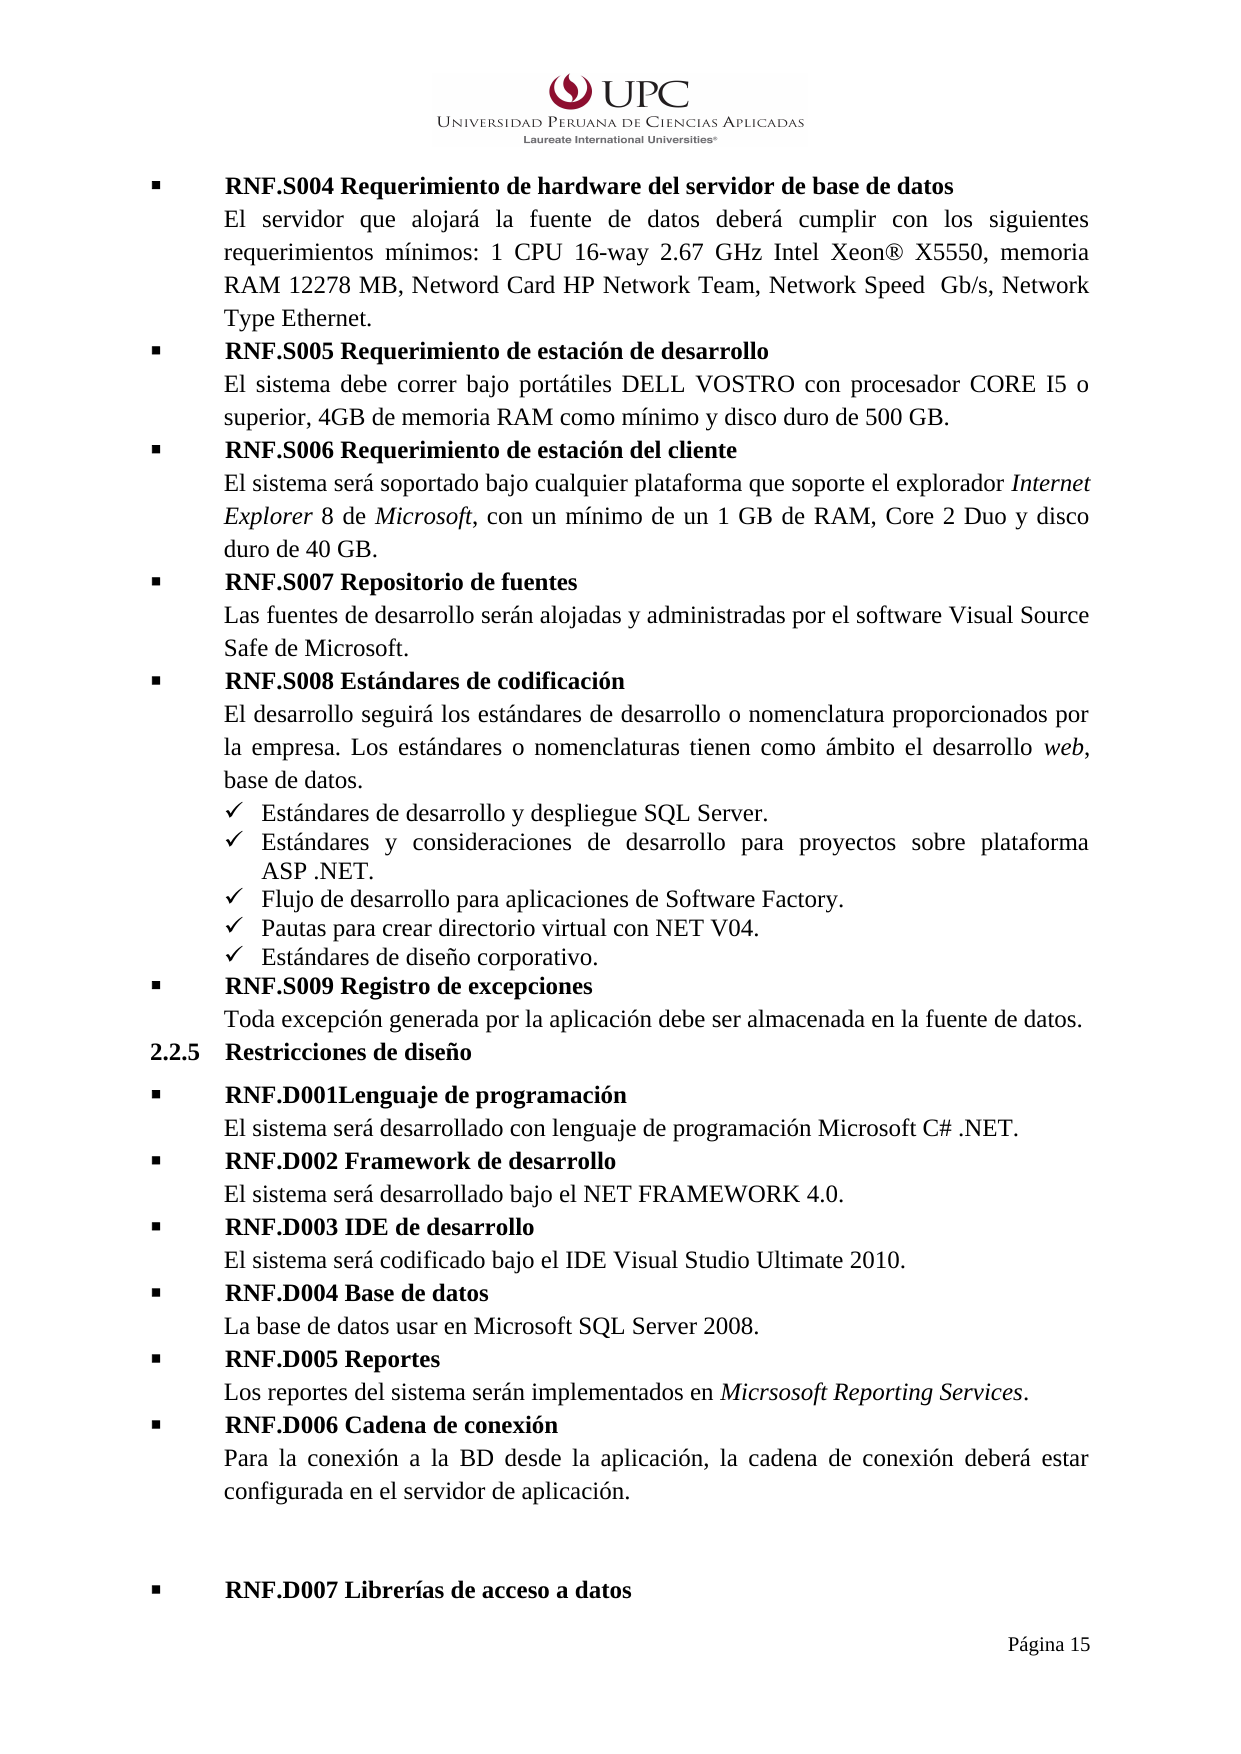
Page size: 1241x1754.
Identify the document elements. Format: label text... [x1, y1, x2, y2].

text El sistema será desarrollado bajo el NET FRAMEWORK 4.0. [224, 1179, 1090, 1208]
text El servidor que alojará la fuente de datos deberá cumplir con los siguientes requerimientos mínimos: 1 CPU 16-way 2.67 GHz Intel Xeon® X5550, memoria RAM 12278 MB, Netword Card HP Network Team, Network Speed Gb/s, Network Type Ethernet. [224, 204, 1090, 332]
picture [432, 73, 808, 147]
text El sistema será soportado bajo cualquier plataforma que soporte el explorador Internet Explorer 8 de Microsoft, con un mínimo de un 1 GB de RAM, Core 2 Duo y disco duro de 40 GB. [224, 468, 1090, 563]
list Estándares y consideraciones de desarrollo para proyectos sobre plataforma ASP .NET. [224, 827, 1090, 884]
list Estándares de desarrollo y despliegue SQL Server. [224, 798, 1090, 827]
text Toda excepción generada por la aplicación debe ser almacenada en la fuente de datos. [224, 1004, 1090, 1032]
list Restricciones de diseño [150, 1037, 1090, 1066]
text La base de datos usar en Microsoft SQL Server 2008. [224, 1311, 1090, 1340]
list RNF.D006 Cadena de conexión [150, 1410, 1090, 1439]
list Pautas para crear directorio virtual con NET V04. [224, 913, 1090, 942]
list RNF.D003 IDE de desarrollo [150, 1212, 1090, 1241]
list RNF.S005 Requerimiento de estación de desarrollo [150, 336, 1090, 365]
list RNF.S009 Registro de excepciones [150, 971, 1090, 999]
list RNF.S008 Estándares de codificación [150, 666, 1090, 695]
text El desarrollo seguirá los estándares de desarrollo o nomenclatura proporcionados por la empresa. Los estándares o nomenclaturas tienen como ámbito el desarrollo web, base de datos. [224, 699, 1090, 794]
list RNF.D001Lenguaje de programación [150, 1080, 1090, 1109]
list RNF.S004 Requerimiento de hardware del servidor de base de datos [150, 171, 1090, 199]
list RNF.D004 Base de datos [150, 1278, 1090, 1307]
list Estándares de diseño corporativo. [224, 942, 1090, 971]
text El sistema será codificado bajo el IDE Visual Studio Ultimate 2010. [224, 1245, 1090, 1274]
text Las fuentes de desarrollo serán alojadas y administradas por el software Visual Source Safe de Microsoft. [224, 600, 1090, 662]
text Los reportes del sistema serán implementados en Micrsosoft Reporting Services. [224, 1377, 1090, 1406]
list RNF.S006 Requerimiento de estación del cliente [150, 435, 1090, 464]
list RNF.D007 Librerías de acceso a datos [150, 1575, 1090, 1604]
list RNF.D002 Framework de desarrollo [150, 1146, 1090, 1175]
list RNF.S007 Repositorio de fuentes [150, 567, 1090, 596]
text El sistema será desarrollado con lenguaje de programación Microsoft C# .NET. [224, 1113, 1090, 1142]
list Flujo de desarrollo para aplicaciones de Software Factory. [224, 884, 1090, 913]
text El sistema debe correr bajo portátiles DELL VOSTRO con procesador CORE I5 o superior, 4GB de memoria RAM como mínimo y disco duro de 500 GB. [224, 369, 1090, 431]
text Para la conexión a la BD desde la aplicación, la cadena de conexión deberá estar configurada en el servidor de aplicación. [224, 1443, 1090, 1505]
list RNF.D005 Reportes [150, 1344, 1090, 1373]
